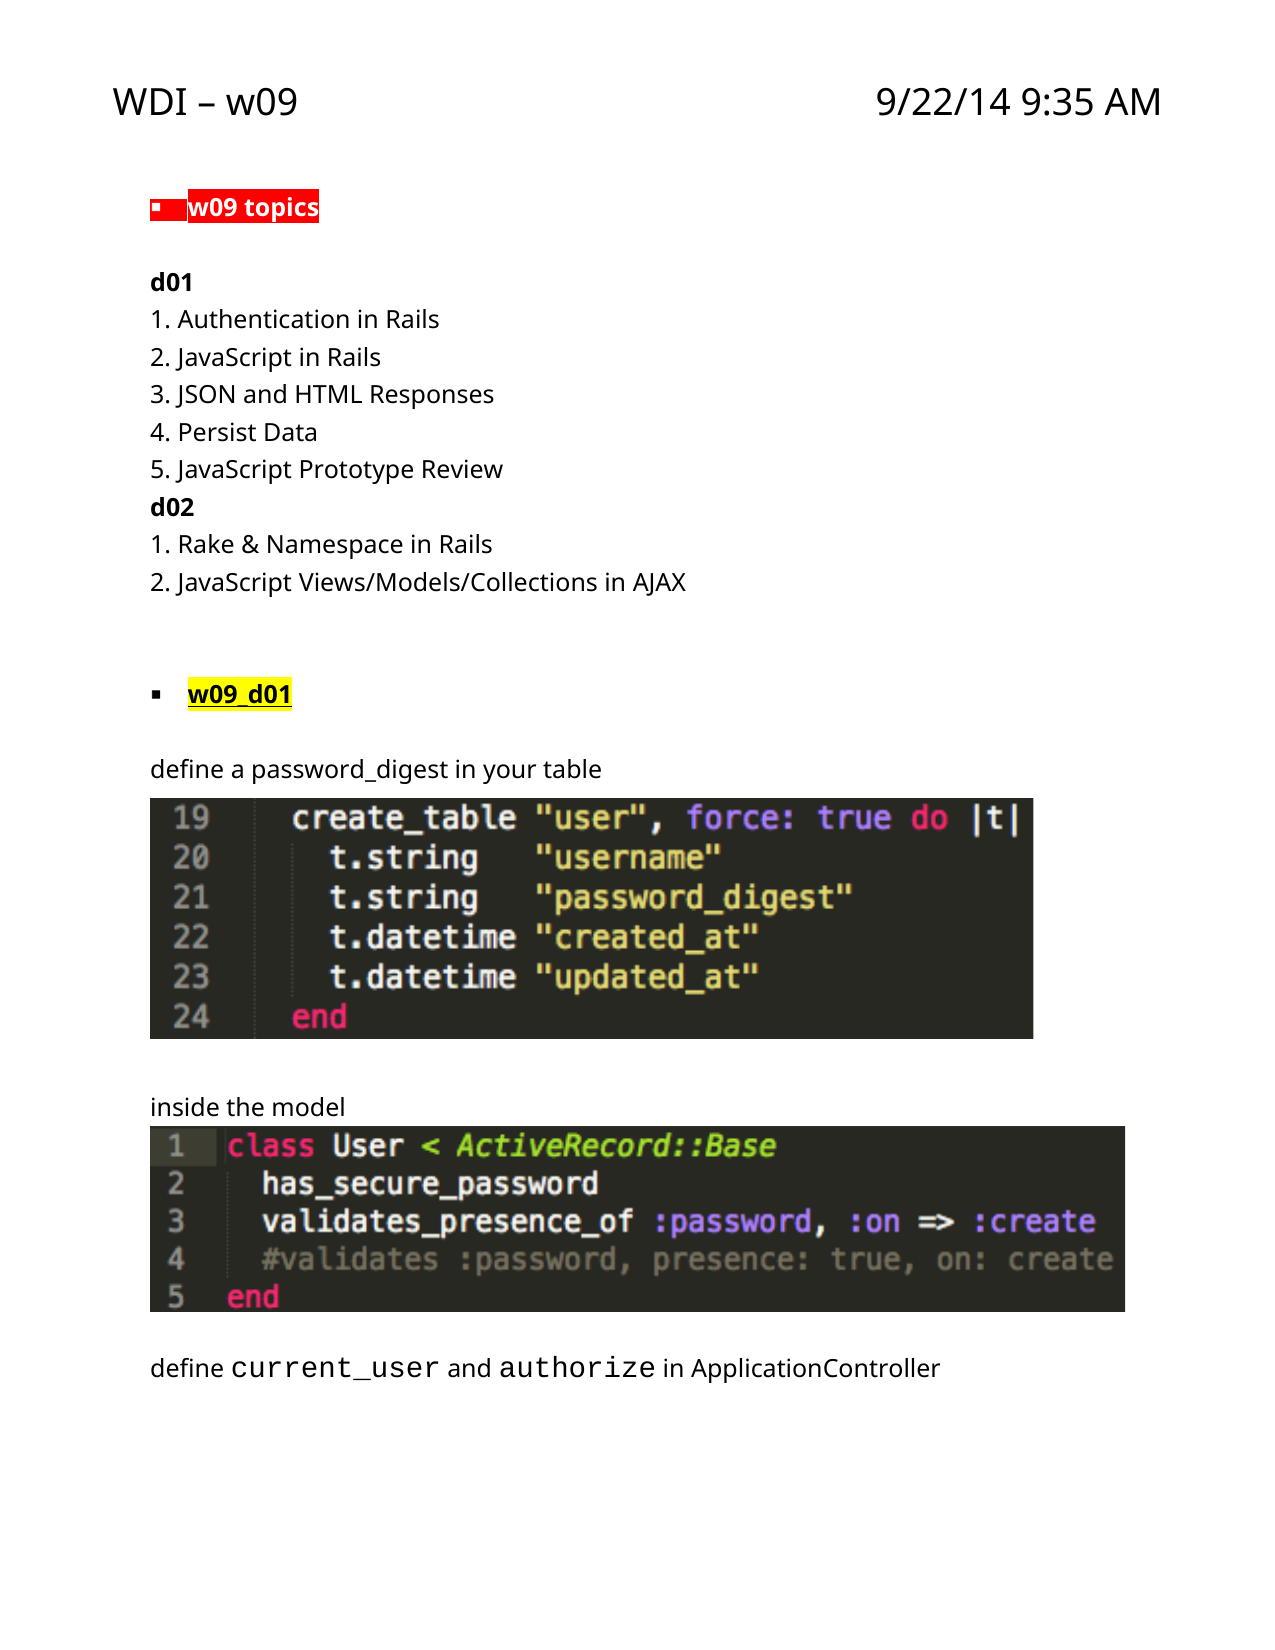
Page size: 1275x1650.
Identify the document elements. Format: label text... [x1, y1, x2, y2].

list d01 [150, 262, 1125, 300]
picture [150, 1126, 1125, 1312]
text define current_user and authorize in ApplicationController [150, 1350, 1125, 1387]
text 5. JavaScript Prototype Review [150, 450, 1125, 487]
text define a password_digest in your table [150, 750, 1125, 787]
text 4. Persist Data [150, 412, 1125, 450]
text d02 [150, 487, 1125, 525]
list w09_d01 [150, 675, 1125, 712]
text 2. JavaScript Views/Models/Collections in AJAX [150, 562, 1125, 600]
text 1. Rake & Namespace in Rails [150, 525, 1125, 562]
picture [150, 798, 1034, 1039]
list 2. JavaScript in Rails [150, 337, 1125, 375]
text inside the model [150, 1087, 1125, 1125]
list w09 topics [150, 187, 1125, 225]
list 1. Authentication in Rails [150, 300, 1125, 337]
text 3. JSON and HTML Responses [150, 375, 1125, 412]
